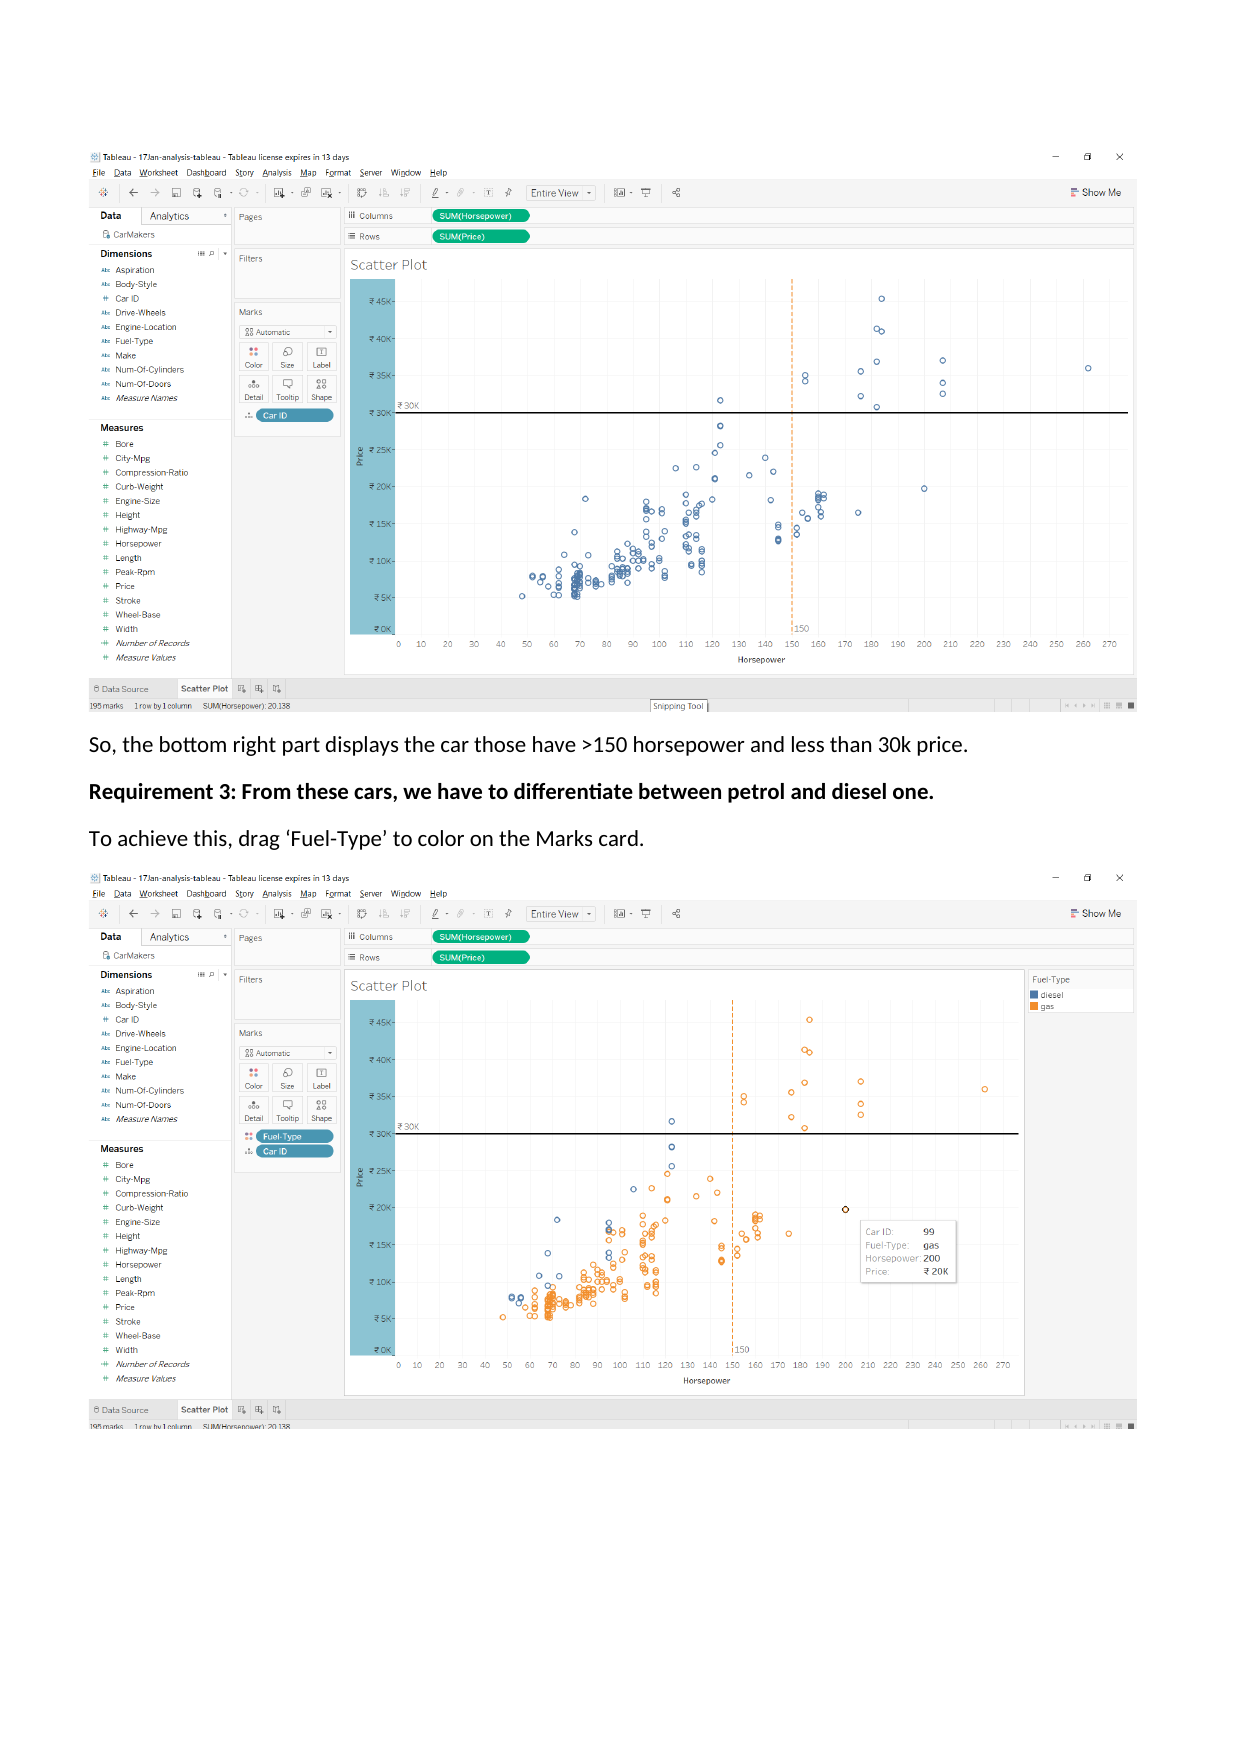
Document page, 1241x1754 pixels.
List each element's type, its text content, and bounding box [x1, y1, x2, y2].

text To achieve this, drag ‘Fuel-Type’ to color on the Marks card. [89, 824, 1137, 852]
text So, the bottom right part displays the car those have >150 horsepower and less than 30k price. [89, 730, 1137, 758]
picture [88, 871, 1137, 1429]
picture [88, 150, 1137, 712]
text Requirement 3: From these cars, we have to differentiate between petrol and diesel one. [89, 777, 1137, 805]
